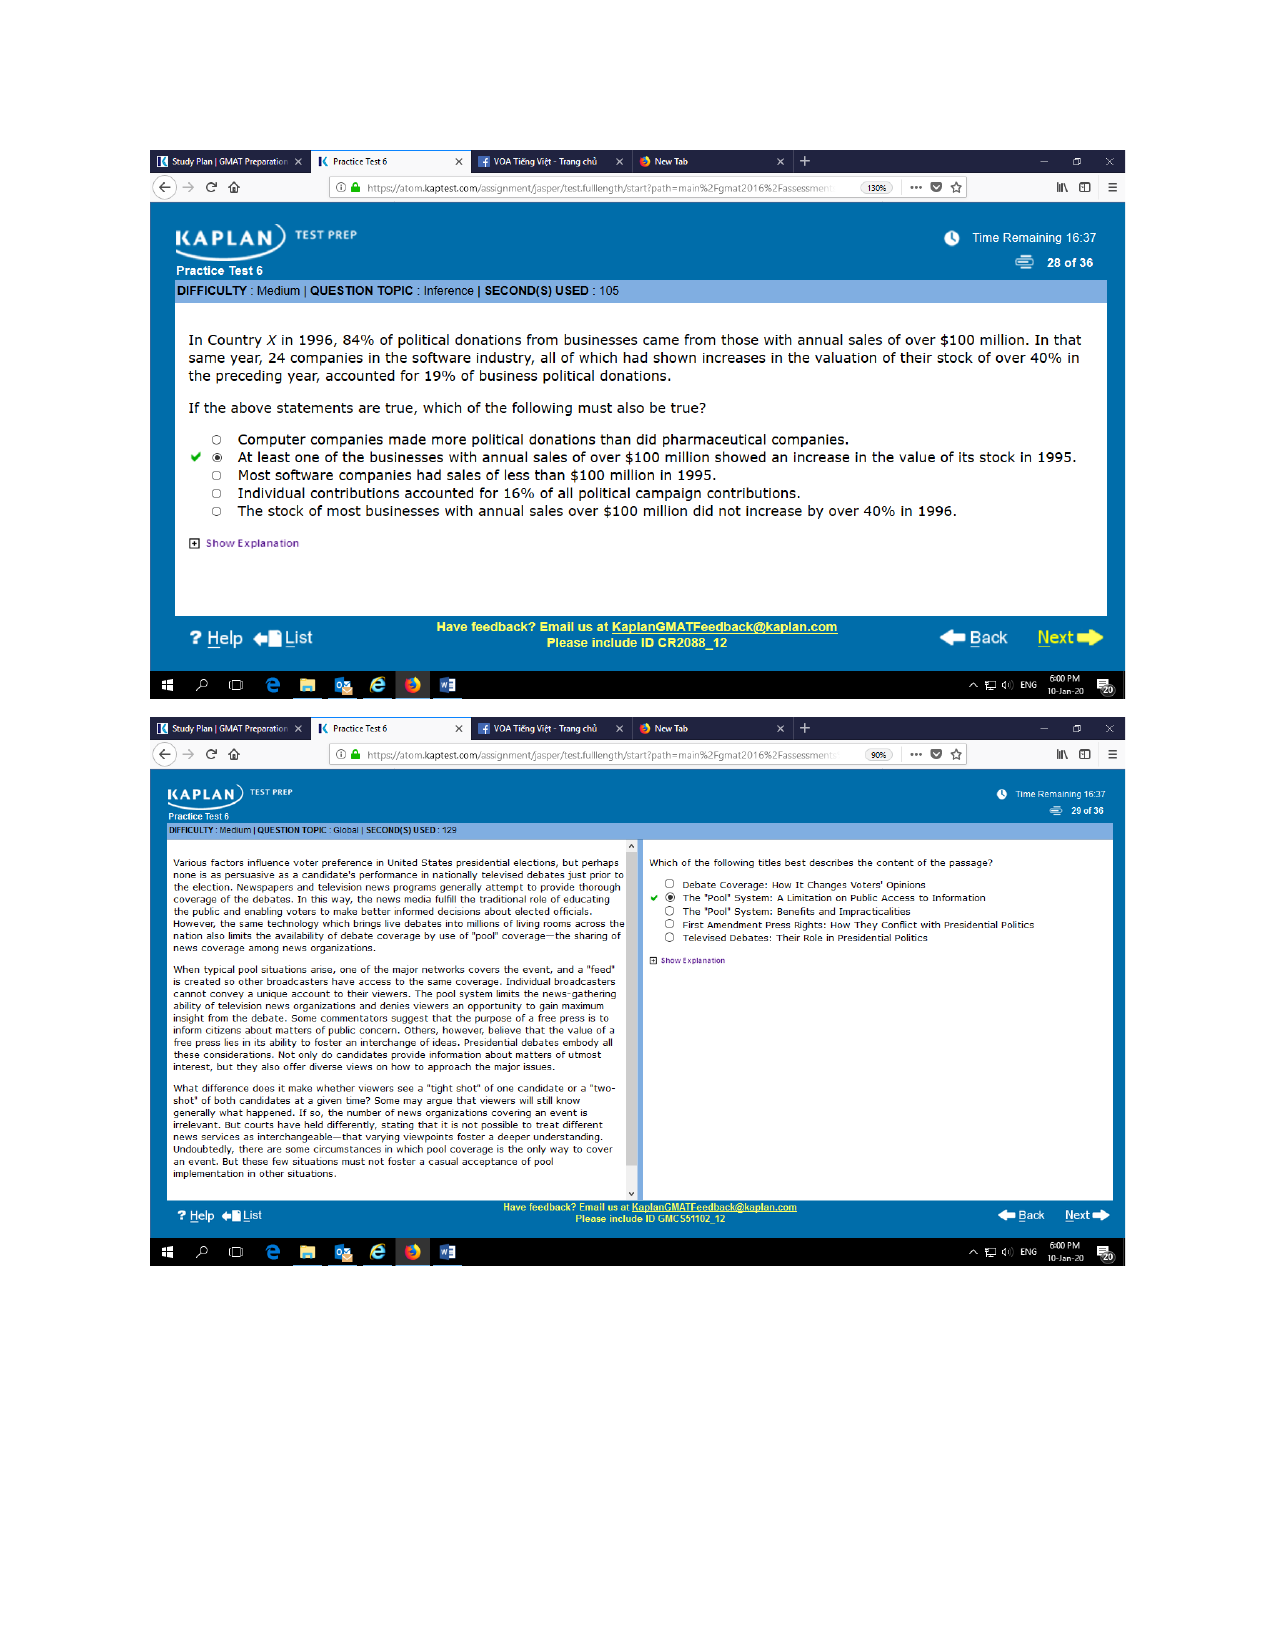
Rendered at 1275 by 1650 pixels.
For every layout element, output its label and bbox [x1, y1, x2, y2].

picture [150, 150, 1125, 699]
picture [150, 717, 1125, 1266]
